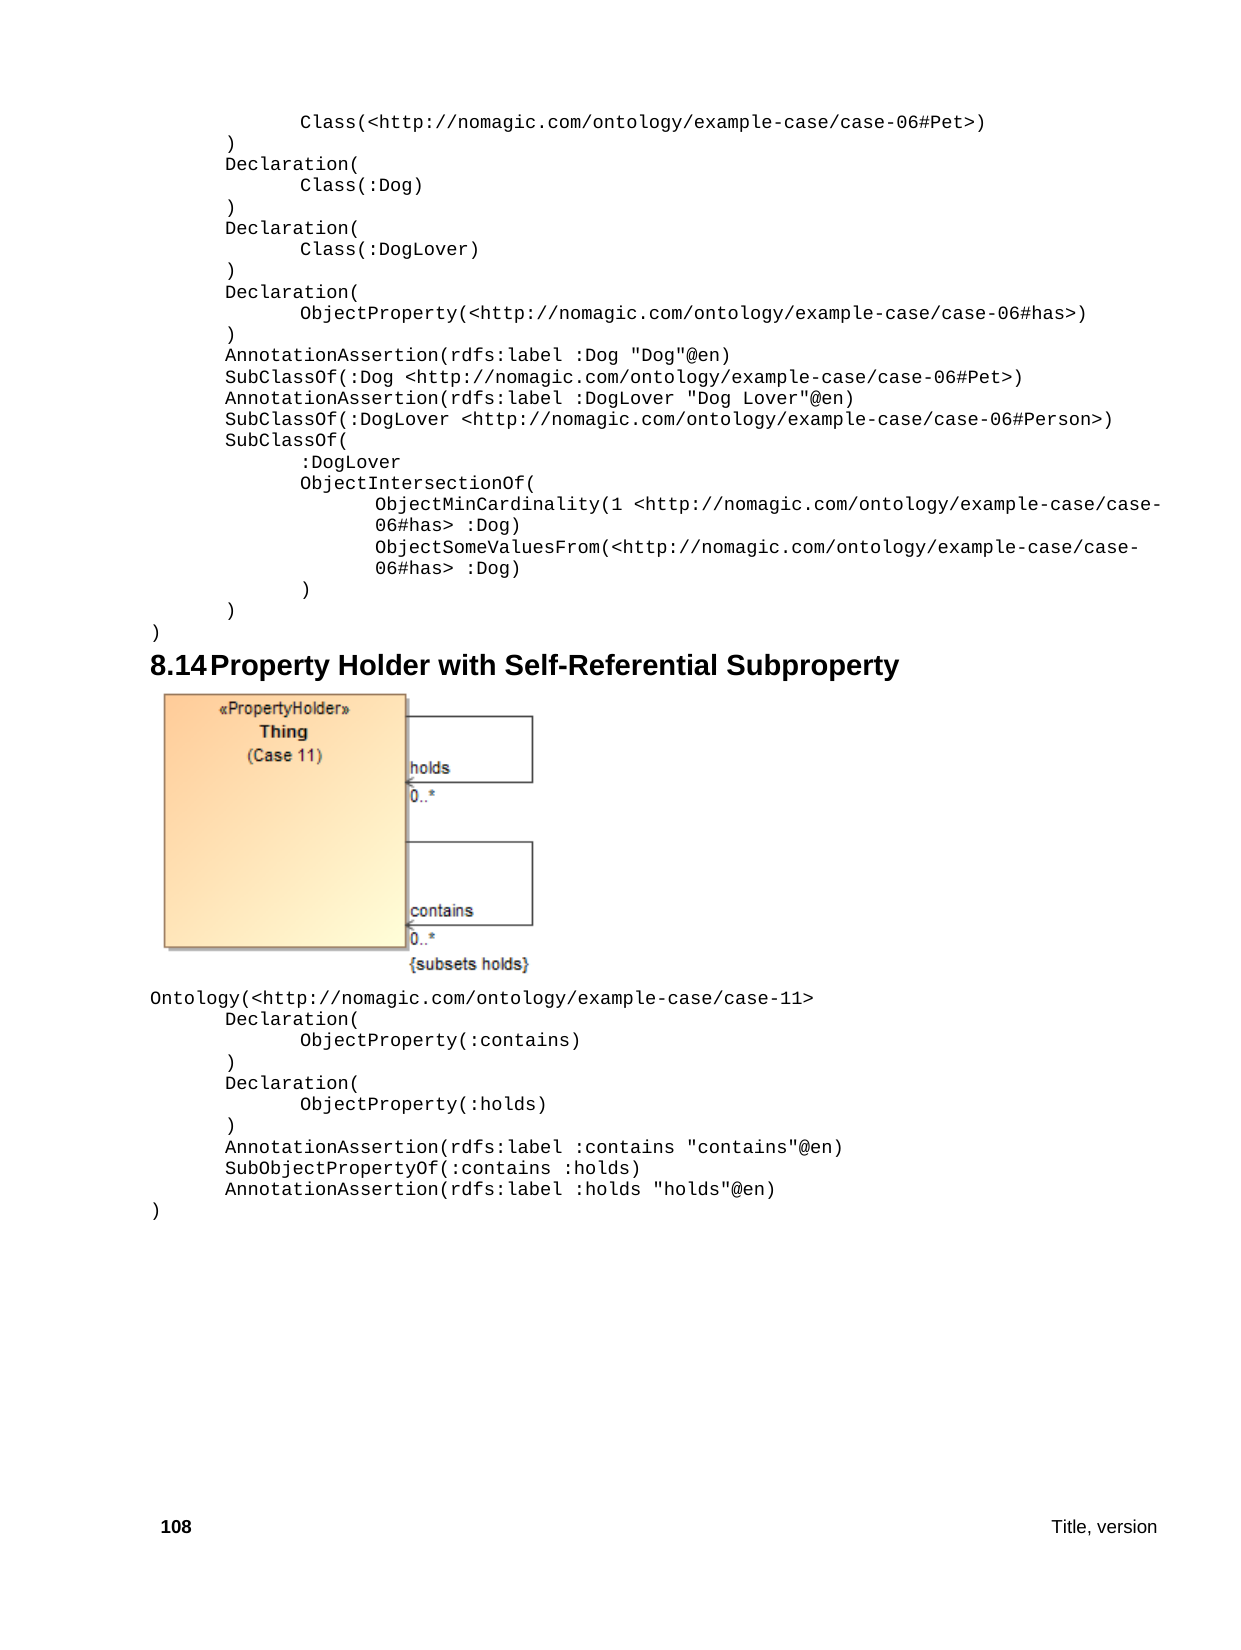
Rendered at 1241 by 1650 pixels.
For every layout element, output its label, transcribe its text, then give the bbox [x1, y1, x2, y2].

text ) [225, 1052, 1165, 1074]
text Declaration( [225, 219, 1165, 240]
text ObjectMinCardinality(1 <http://nomagic.com/ontology/example-case/case-06#has> :Dog) ObjectSomeValuesFrom(<http://nomagic.com/ontology/example-case/case-06#has> :Dog) [375, 495, 1165, 580]
text SubClassOf( [225, 431, 1165, 452]
text ) [225, 261, 1165, 282]
text Class(:Dog) [225, 176, 1165, 197]
text SubClassOf(:DogLover <http://nomagic.com/ontology/example-case/case-06#Person>) [225, 410, 1165, 431]
text ObjectProperty(:holds) [225, 1095, 1165, 1116]
text ) [225, 325, 1165, 346]
text Declaration( [225, 155, 1165, 176]
text ObjectIntersectionOf( [225, 474, 1165, 495]
text ) [225, 1116, 1165, 1137]
text ) [225, 601, 1165, 622]
text Declaration( [225, 282, 1165, 304]
text SubObjectPropertyOf(:contains :holds) [225, 1159, 1165, 1180]
text ) [225, 134, 1165, 155]
text SubClassOf(:Dog <http://nomagic.com/ontology/example-case/case-06#Pet>) [225, 367, 1165, 389]
text ) [300, 580, 1165, 601]
text Class(<http://nomagic.com/ontology/example-case/case-06#Pet>) [225, 112, 1165, 134]
text Declaration( [225, 1074, 1165, 1095]
text ) [150, 1201, 1165, 1222]
picture [150, 684, 557, 989]
text ObjectProperty(<http://nomagic.com/ontology/example-case/case-06#has>) [225, 304, 1165, 325]
text Declaration( [225, 1010, 1165, 1031]
text ) [225, 197, 1165, 219]
text Ontology(<http://nomagic.com/ontology/example-case/case-11> [150, 989, 1165, 1010]
text Class(:DogLover) [225, 240, 1165, 261]
text AnnotationAssertion(rdfs:label :Dog "Dog"@en) [225, 346, 1165, 367]
subtitle Property Holder with Self-Referential Subproperty [150, 648, 1165, 681]
text AnnotationAssertion(rdfs:label :contains "contains"@en) [225, 1137, 1165, 1159]
text AnnotationAssertion(rdfs:label :DogLover "Dog Lover"@en) [225, 389, 1165, 410]
text :DogLover [225, 452, 1165, 474]
text ObjectProperty(:contains) [225, 1031, 1165, 1052]
text AnnotationAssertion(rdfs:label :holds "holds"@en) [225, 1180, 1165, 1201]
text ) [150, 622, 1165, 644]
